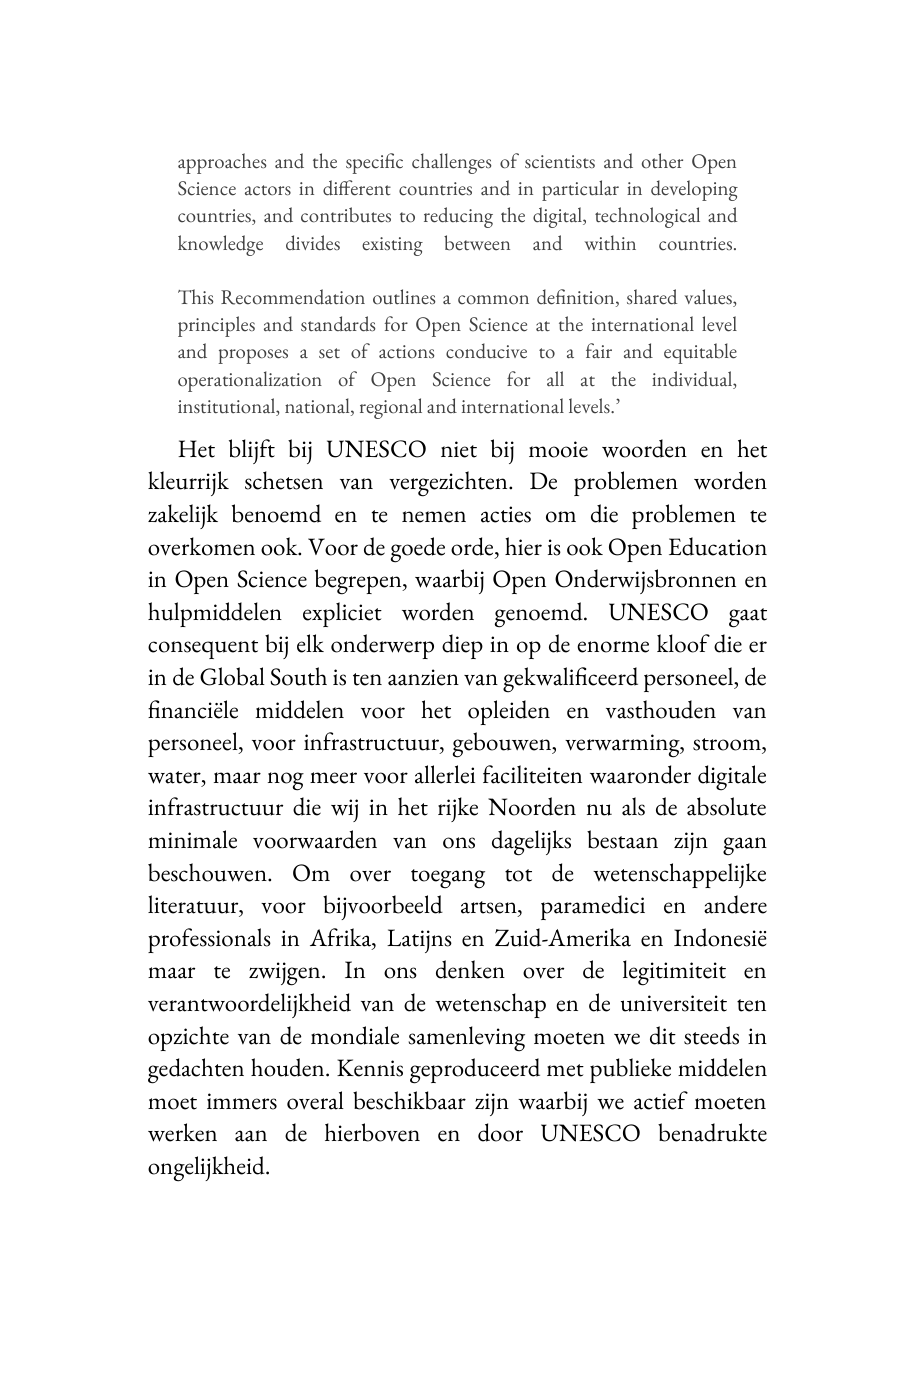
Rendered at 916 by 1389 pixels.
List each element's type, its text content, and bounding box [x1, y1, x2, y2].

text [177, 148, 738, 419]
text Het blijft bij UNESCO niet bij mooie woorden en het kleurrijk schetsen van vergezichten. De problemen worden zakelijk benoemd en te nemen acties om die problemen te overkomen ook. Voor de goede orde, hier is ook Open Education in Open Science begrepen, waarbij Open Onderwijsbronnen en hulpmiddelen expliciet worden genoemd. UNESCO gaat consequent bij elk onderwerp diep in op de enorme kloof die er in de Global South is ten aanzien van gekwalificeerd personeel, de financiële middelen voor het opleiden en vasthouden van personeel, voor infrastructuur, gebouwen, verwarming, stroom, water, maar nog meer voor allerlei faciliteiten waaronder digitale infrastructuur die wij in het rijke Noorden nu als de absolute minimale voorwaarden van ons dagelijks bestaan zijn gaan beschouwen. Om over toegang tot de wetenschappelijke literatuur, voor bijvoorbeeld artsen, paramedici en andere professionals in Afrika, Latijns en Zuid-Amerika en Indonesië maar te zwijgen. In ons denken over de legitimiteit en verantwoordelijkheid van de wetenschap en de universiteit ten opzichte van de mondiale samenleving moeten we dit steeds in gedachten houden. Kennis geproduceerd met publieke middelen moet immers overal beschikbaar zijn waarbij we actief moeten werken aan de hierboven en door UNESCO benadrukte ongelijkheid. [148, 432, 768, 1182]
